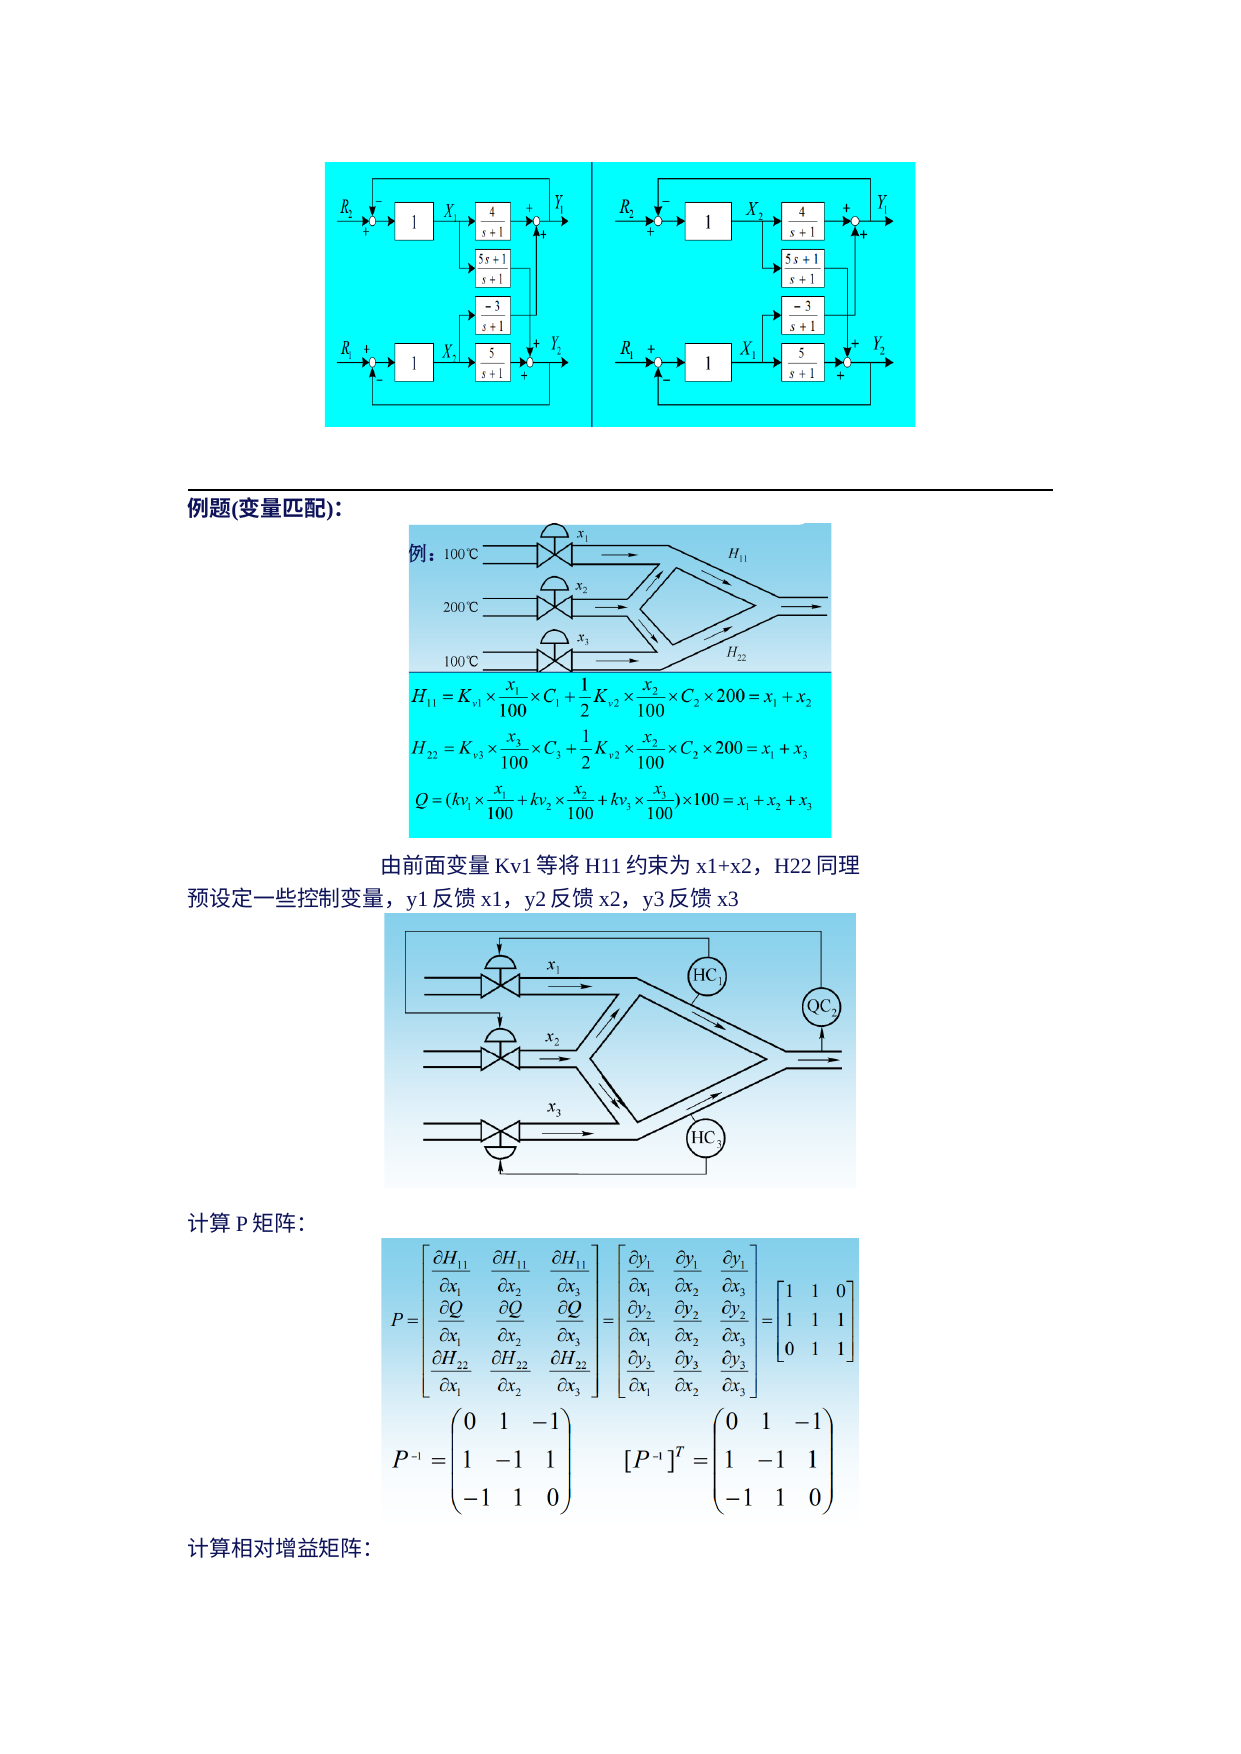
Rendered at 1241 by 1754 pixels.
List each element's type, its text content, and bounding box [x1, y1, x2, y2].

picture [408, 523, 832, 671]
picture [381, 1238, 859, 1525]
picture [384, 913, 856, 1188]
text 预设定一些控制变量，y1反馈x1，y2反馈x2，y3反馈x3 [187, 881, 1053, 913]
text 例题(变量匹配)： [187, 491, 1053, 523]
picture [408, 674, 832, 838]
text 由前面变量Kv1等将H11约束为x1+x2，H22同理 [187, 848, 1053, 881]
text 计算相对增益矩阵： [187, 1531, 1053, 1563]
picture [324, 162, 916, 427]
text 计算P矩阵： [187, 1206, 1053, 1238]
